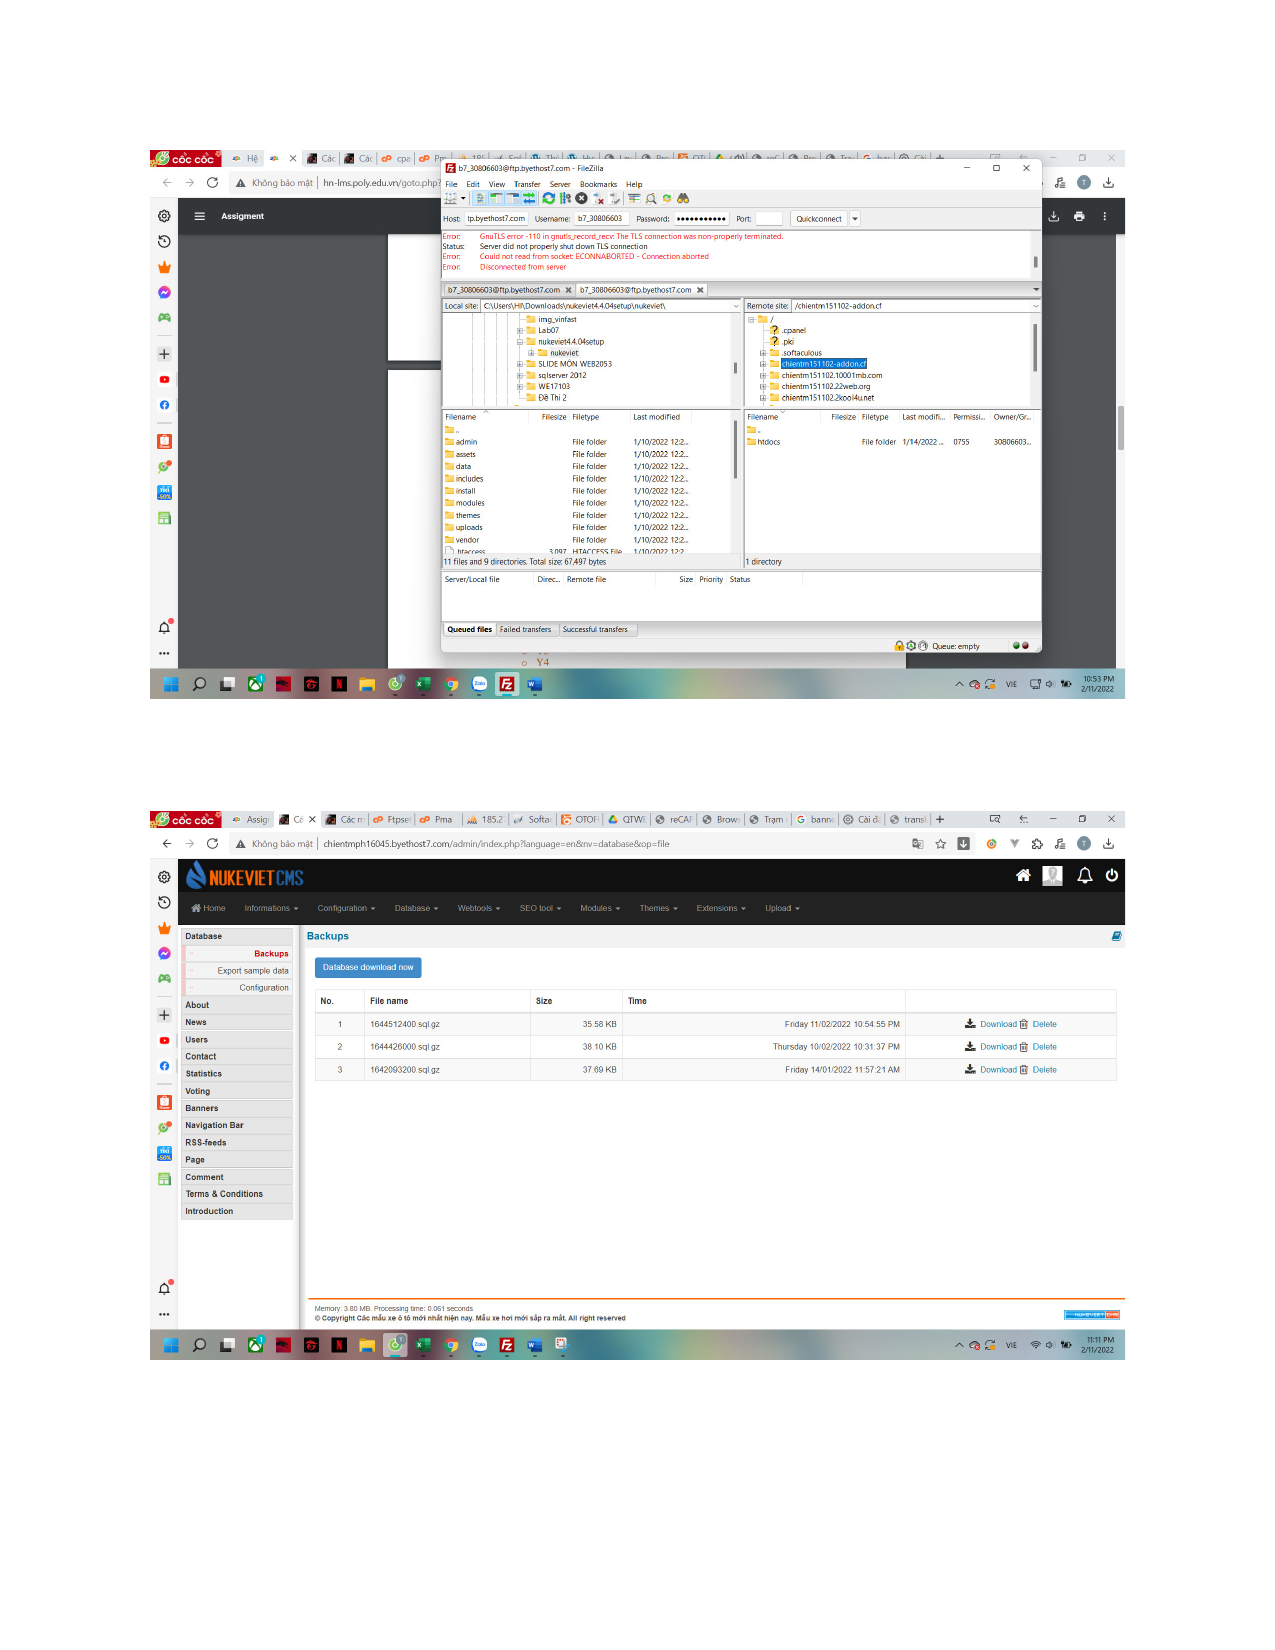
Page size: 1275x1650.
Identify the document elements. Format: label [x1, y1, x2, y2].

picture [150, 811, 1125, 1360]
picture [150, 150, 1125, 699]
